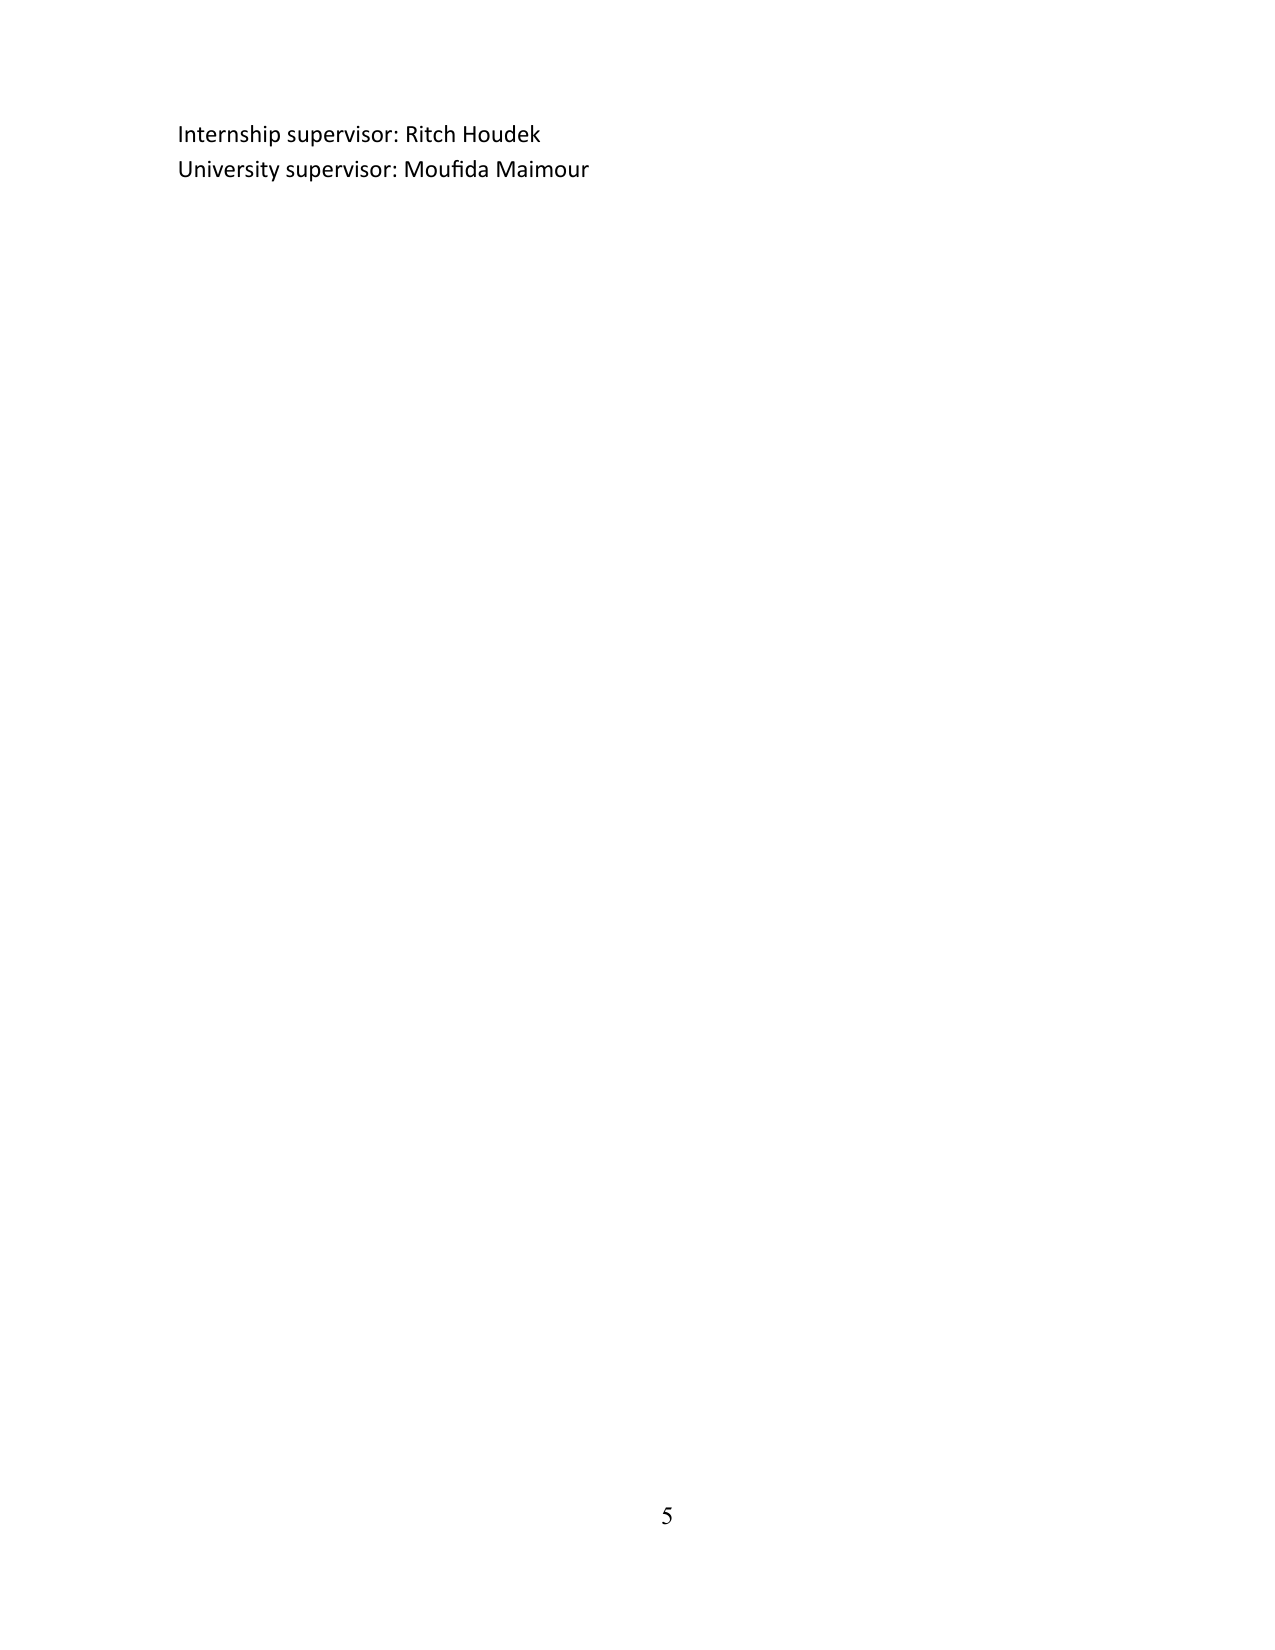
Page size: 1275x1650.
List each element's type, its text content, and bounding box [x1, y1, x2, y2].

text Internship supervisor: Ritch Houdek University supervisor: Moufida Maimour [177, 118, 1157, 184]
